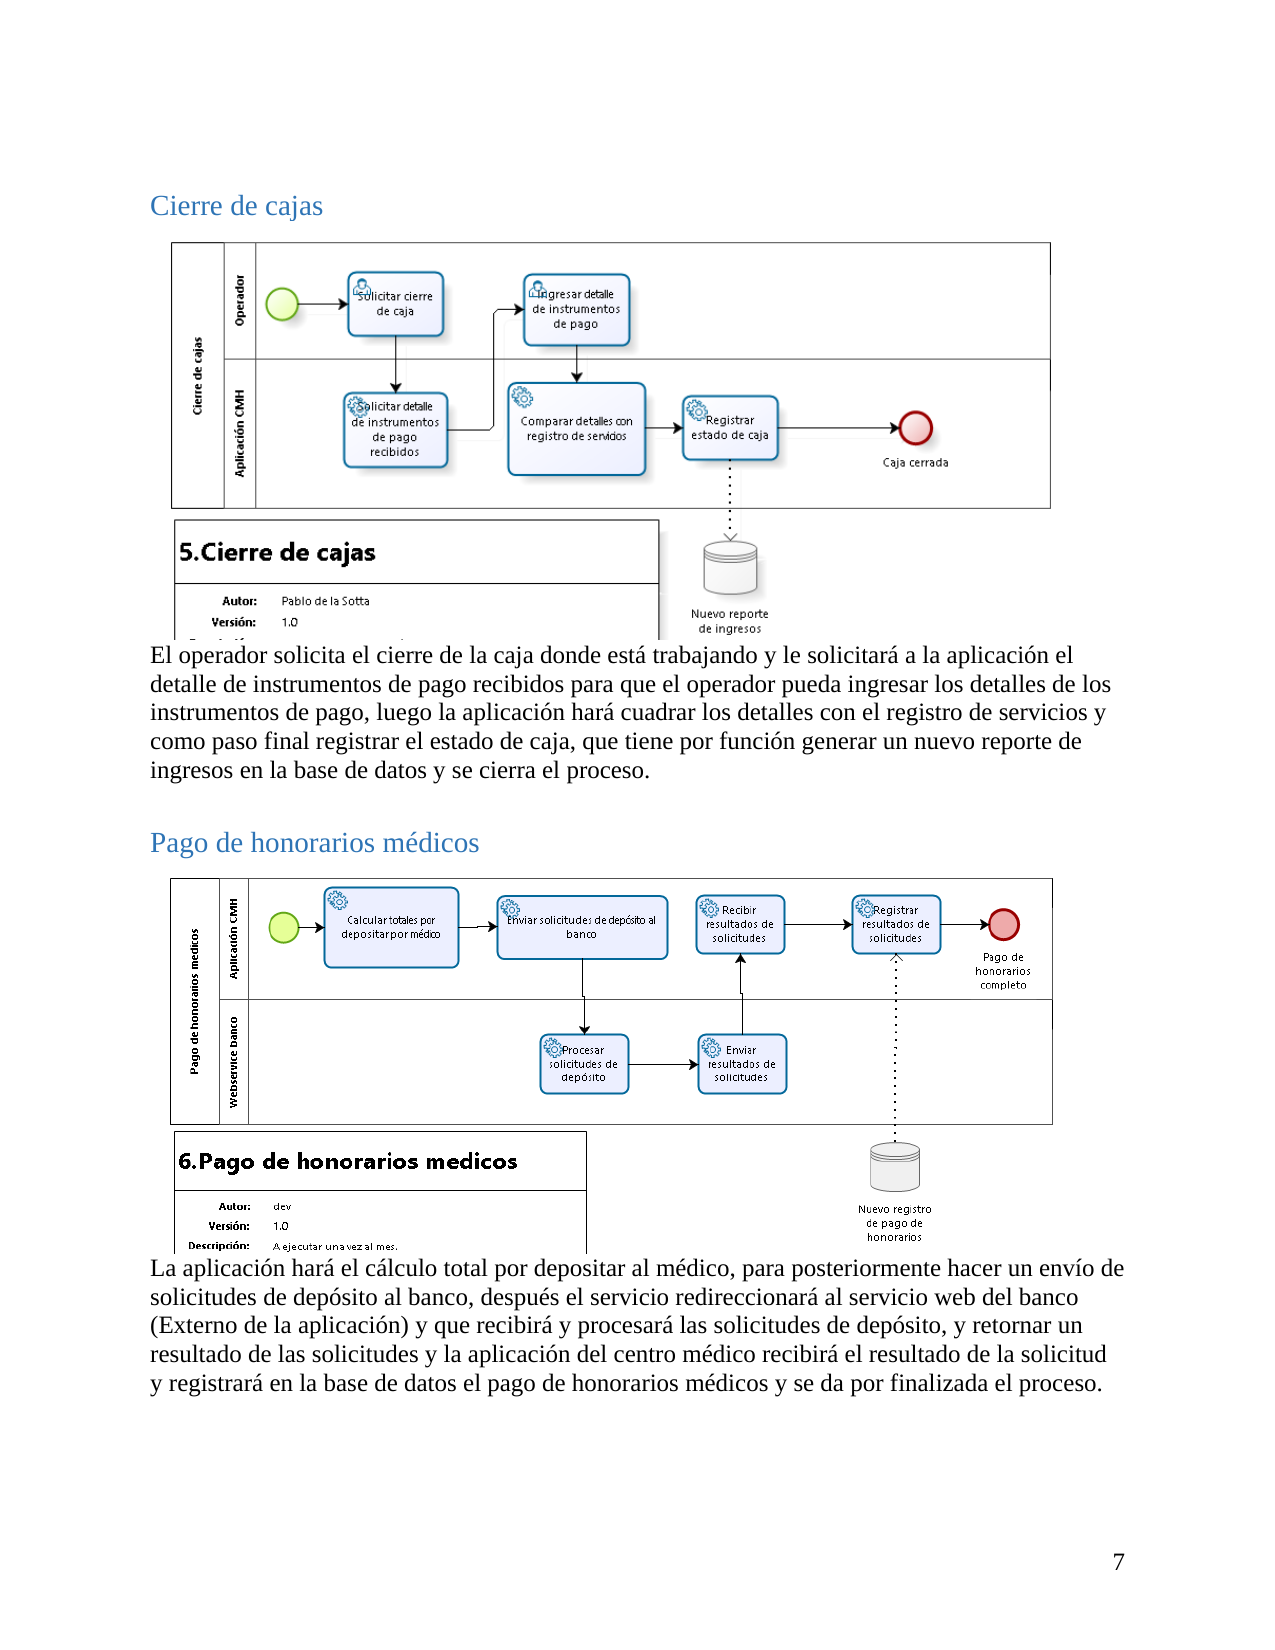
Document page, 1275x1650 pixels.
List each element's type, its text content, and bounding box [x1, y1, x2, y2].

subtitle Cierre de cajas [150, 188, 1125, 221]
picture [150, 859, 1071, 1254]
text El operador solicita el cierre de la caja donde está trabajando y le solicitará a la aplicación el detalle de instrumentos de pago recibidos para que el operador pueda ingresar los detalles de los instrumentos de pago, luego la aplicación hará cuadrar los detalles con el registro de servicios y como paso final registrar el estado de caja, que tiene por función generar un nuevo reporte de ingresos en la base de datos y se cierra el proceso. [150, 640, 1125, 784]
picture [150, 221, 1071, 640]
subtitle Pago de honorarios médicos [150, 826, 1125, 859]
text La aplicación hará el cálculo total por depositar al médico, para posteriormente hacer un envío de solicitudes de depósito al banco, después el servicio redireccionará al servicio web del banco (Externo de la aplicación) y que recibirá y procesará las solicitudes de depósito, y retornar un resultado de las solicitudes y la aplicación del centro médico recibirá el resultado de la solicitud y registrará en la base de datos el pago de honorarios médicos y se da por finalizada el proceso. [150, 1253, 1125, 1397]
